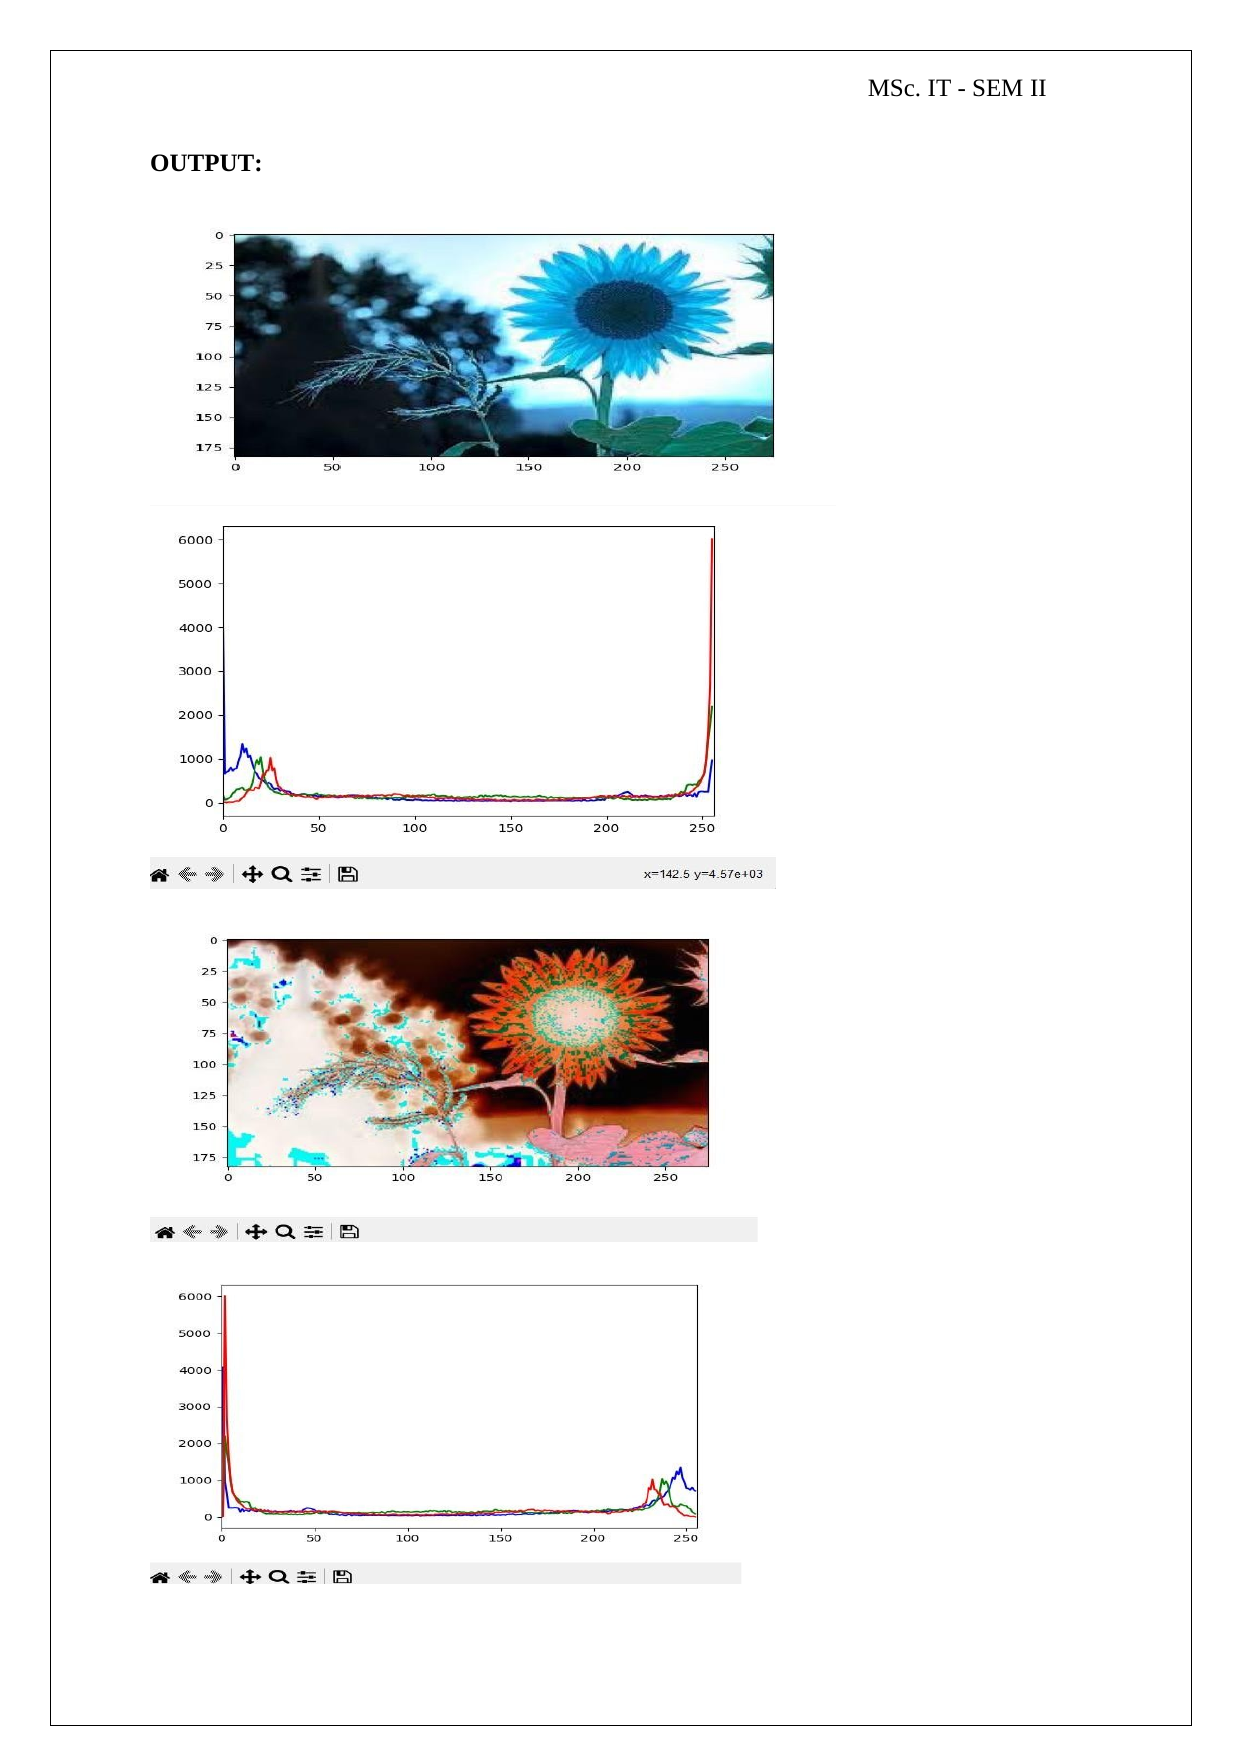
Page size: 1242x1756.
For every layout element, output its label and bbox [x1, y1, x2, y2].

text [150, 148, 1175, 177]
picture [150, 932, 758, 1242]
picture [150, 1284, 742, 1584]
picture [150, 227, 836, 506]
picture [150, 526, 776, 889]
